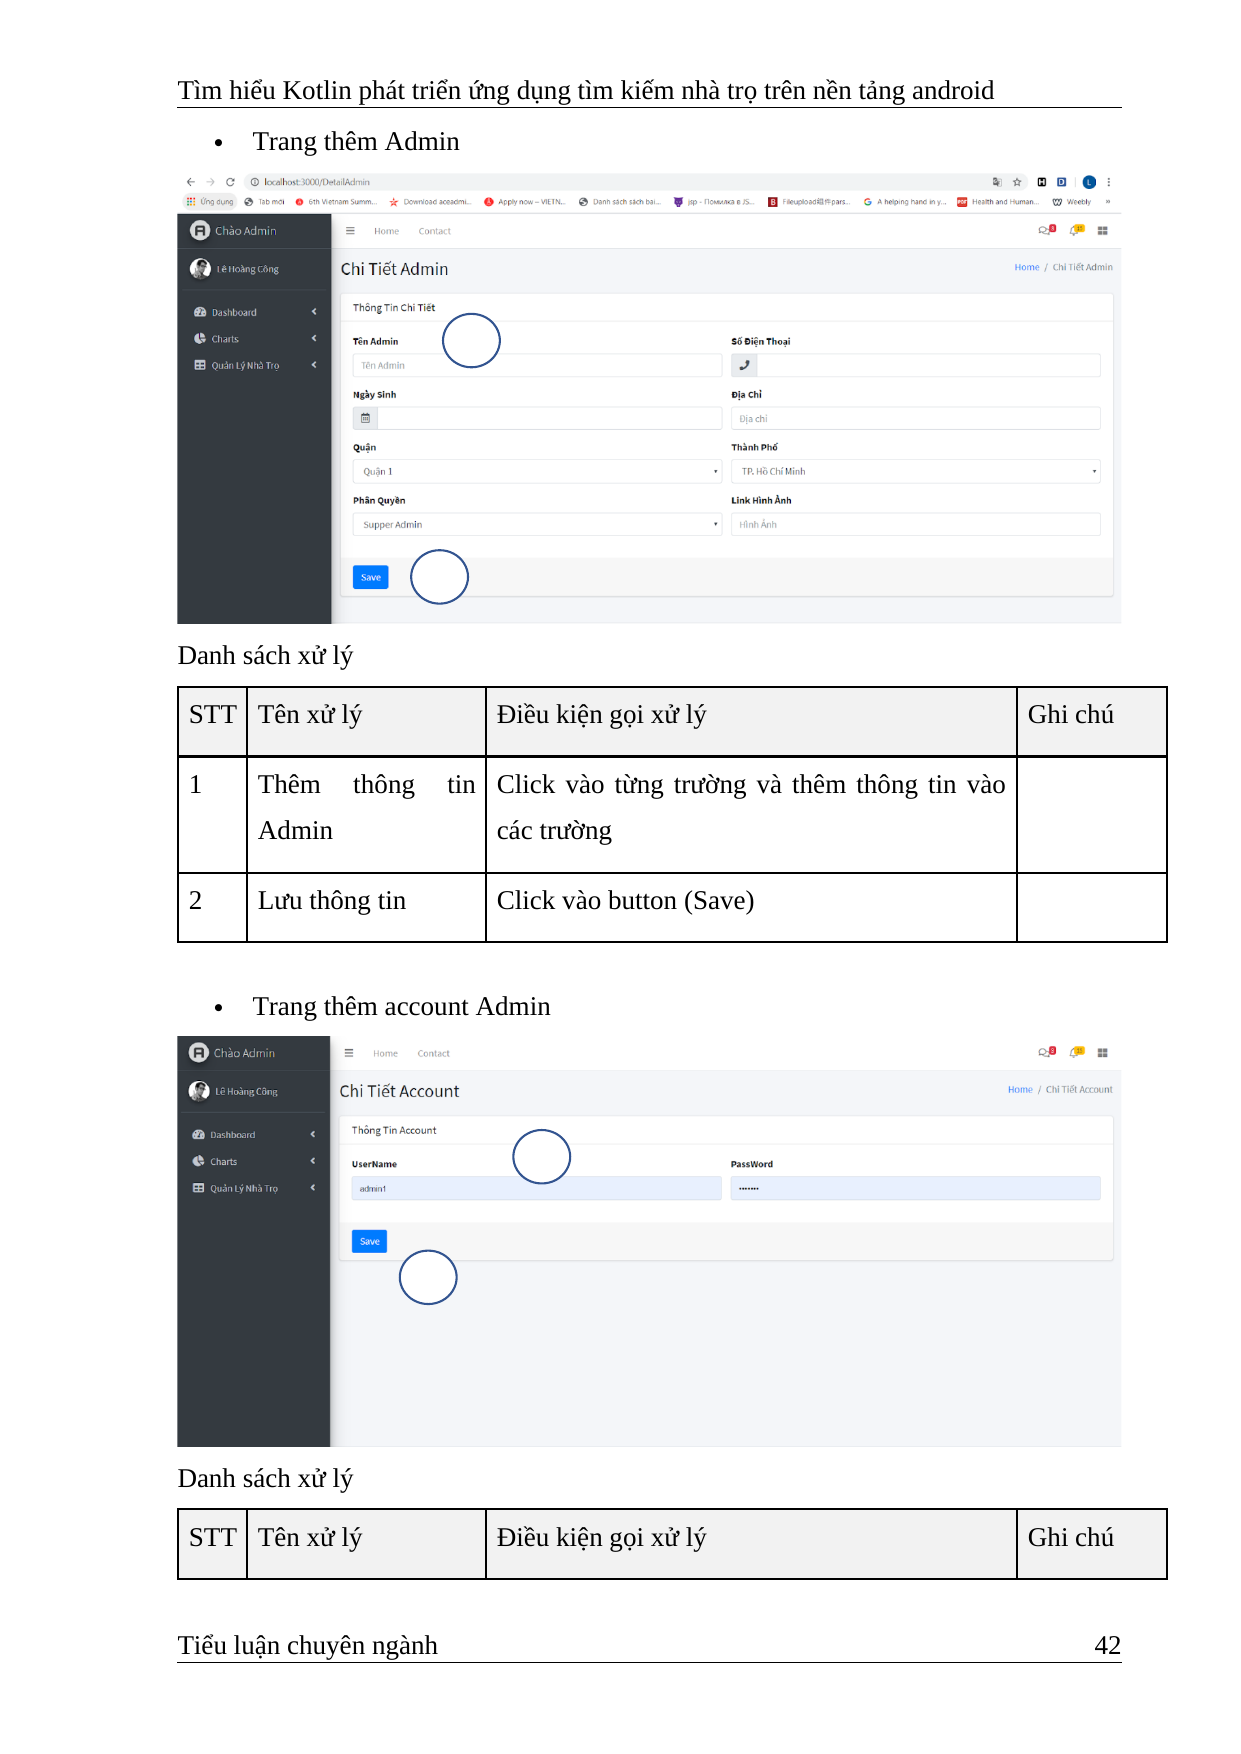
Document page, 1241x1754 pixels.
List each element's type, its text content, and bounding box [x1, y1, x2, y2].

table_cell [1018, 874, 1166, 941]
text Danh sách xử lý [177, 1462, 1122, 1493]
table_header Điều kiện gọi xử lý [487, 688, 1016, 755]
table_header STT [179, 1510, 246, 1578]
picture [177, 171, 1122, 624]
list Trang thêm account Admin [215, 990, 1122, 1021]
table_header Tên xử lý [248, 688, 485, 755]
list Trang thêm Admin [215, 125, 1122, 156]
text Danh sách xử lý [177, 639, 1122, 670]
table_cell Lưu thông tin [248, 874, 485, 941]
table_cell 1 [179, 758, 246, 872]
table_cell 2 [179, 874, 246, 941]
table_header Tên xử lý [248, 1510, 485, 1578]
table_cell [1018, 758, 1166, 872]
table_header STT [179, 688, 246, 755]
table_cell Click vào button (Save) [487, 874, 1016, 941]
table_cell Click vào từng trường và thêm thông tin vào các trường [487, 758, 1016, 872]
table_header Điều kiện gọi xử lý [487, 1510, 1016, 1578]
table_header Ghi chú [1018, 688, 1166, 755]
table_cell Thêm thông tin Admin [248, 758, 485, 872]
table_header Ghi chú [1018, 1510, 1166, 1578]
picture [177, 1036, 1122, 1447]
